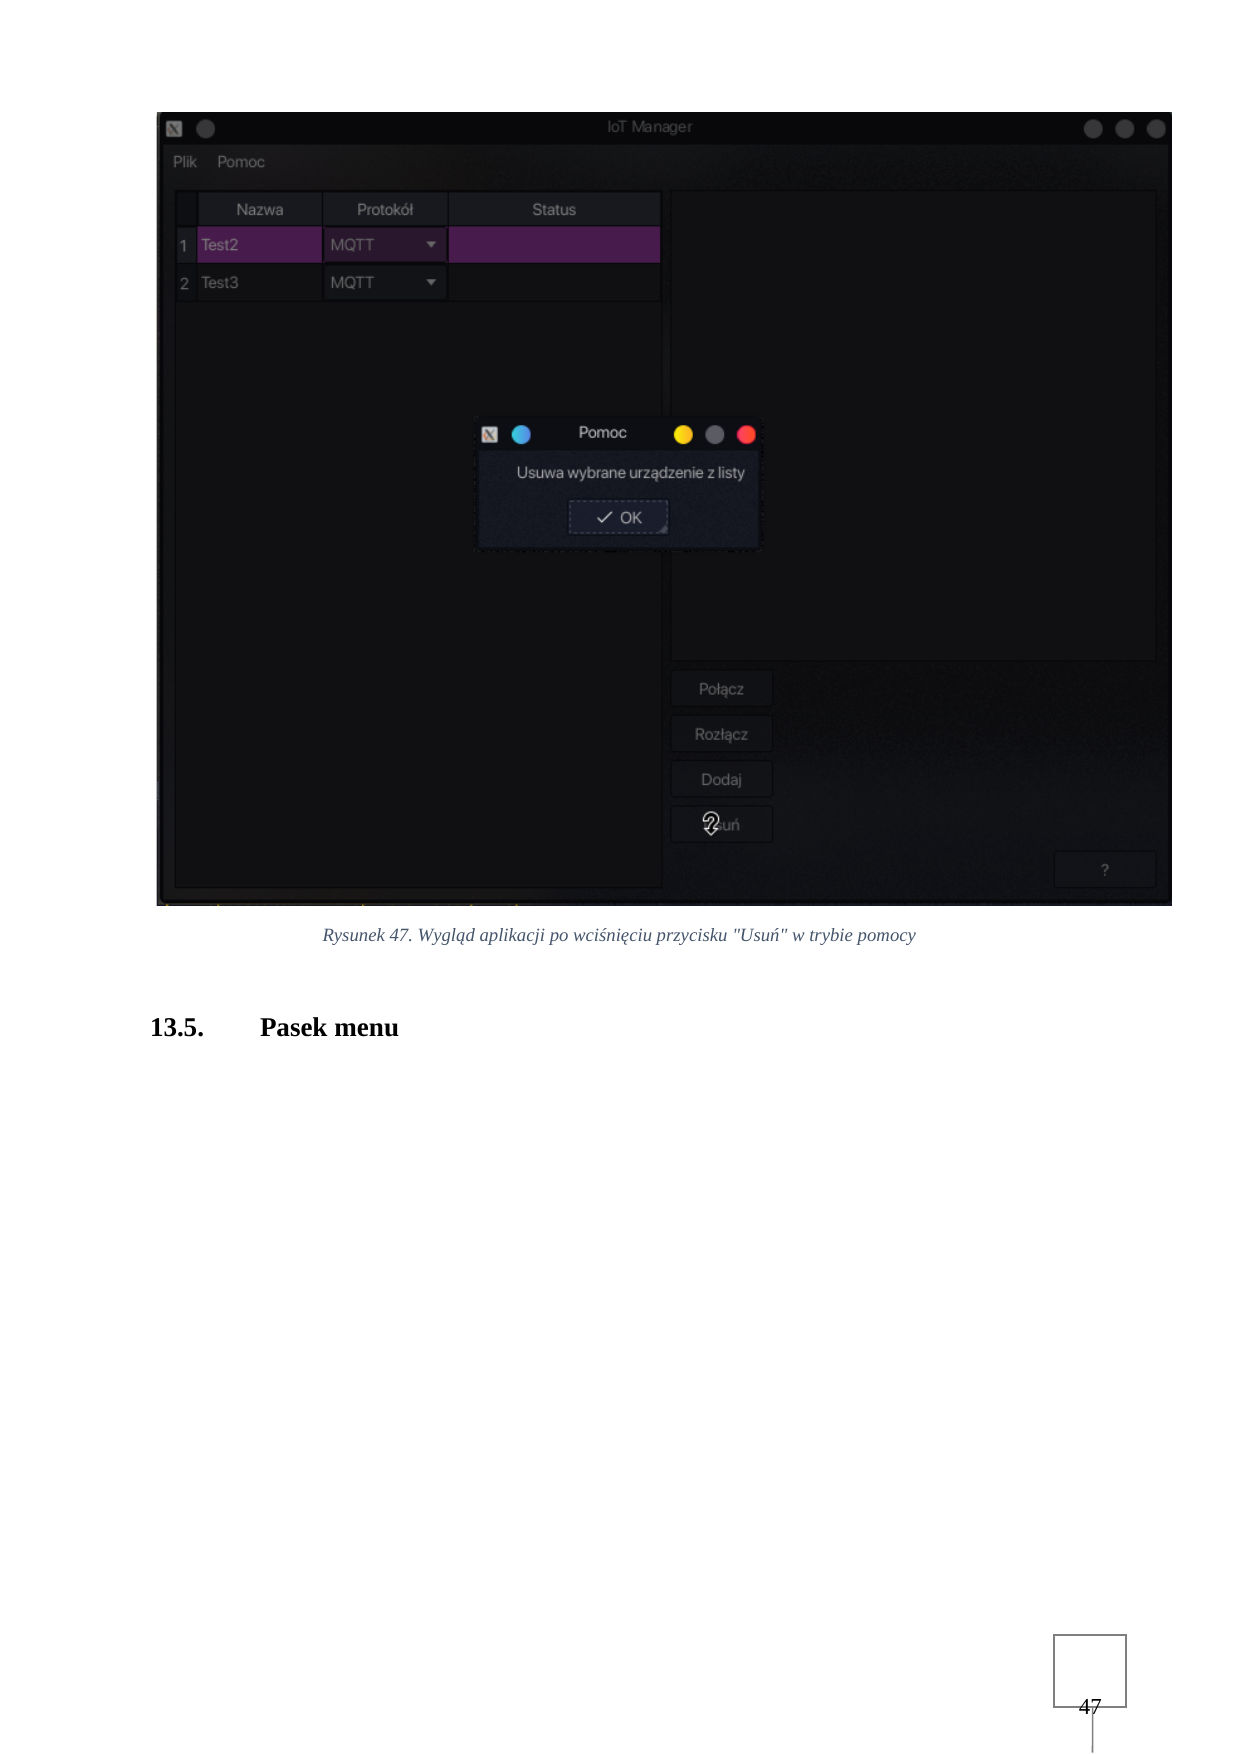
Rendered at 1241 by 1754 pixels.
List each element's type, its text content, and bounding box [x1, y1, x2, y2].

picture [156, 112, 1172, 906]
subtitle Pasek menu [150, 1012, 1128, 1043]
